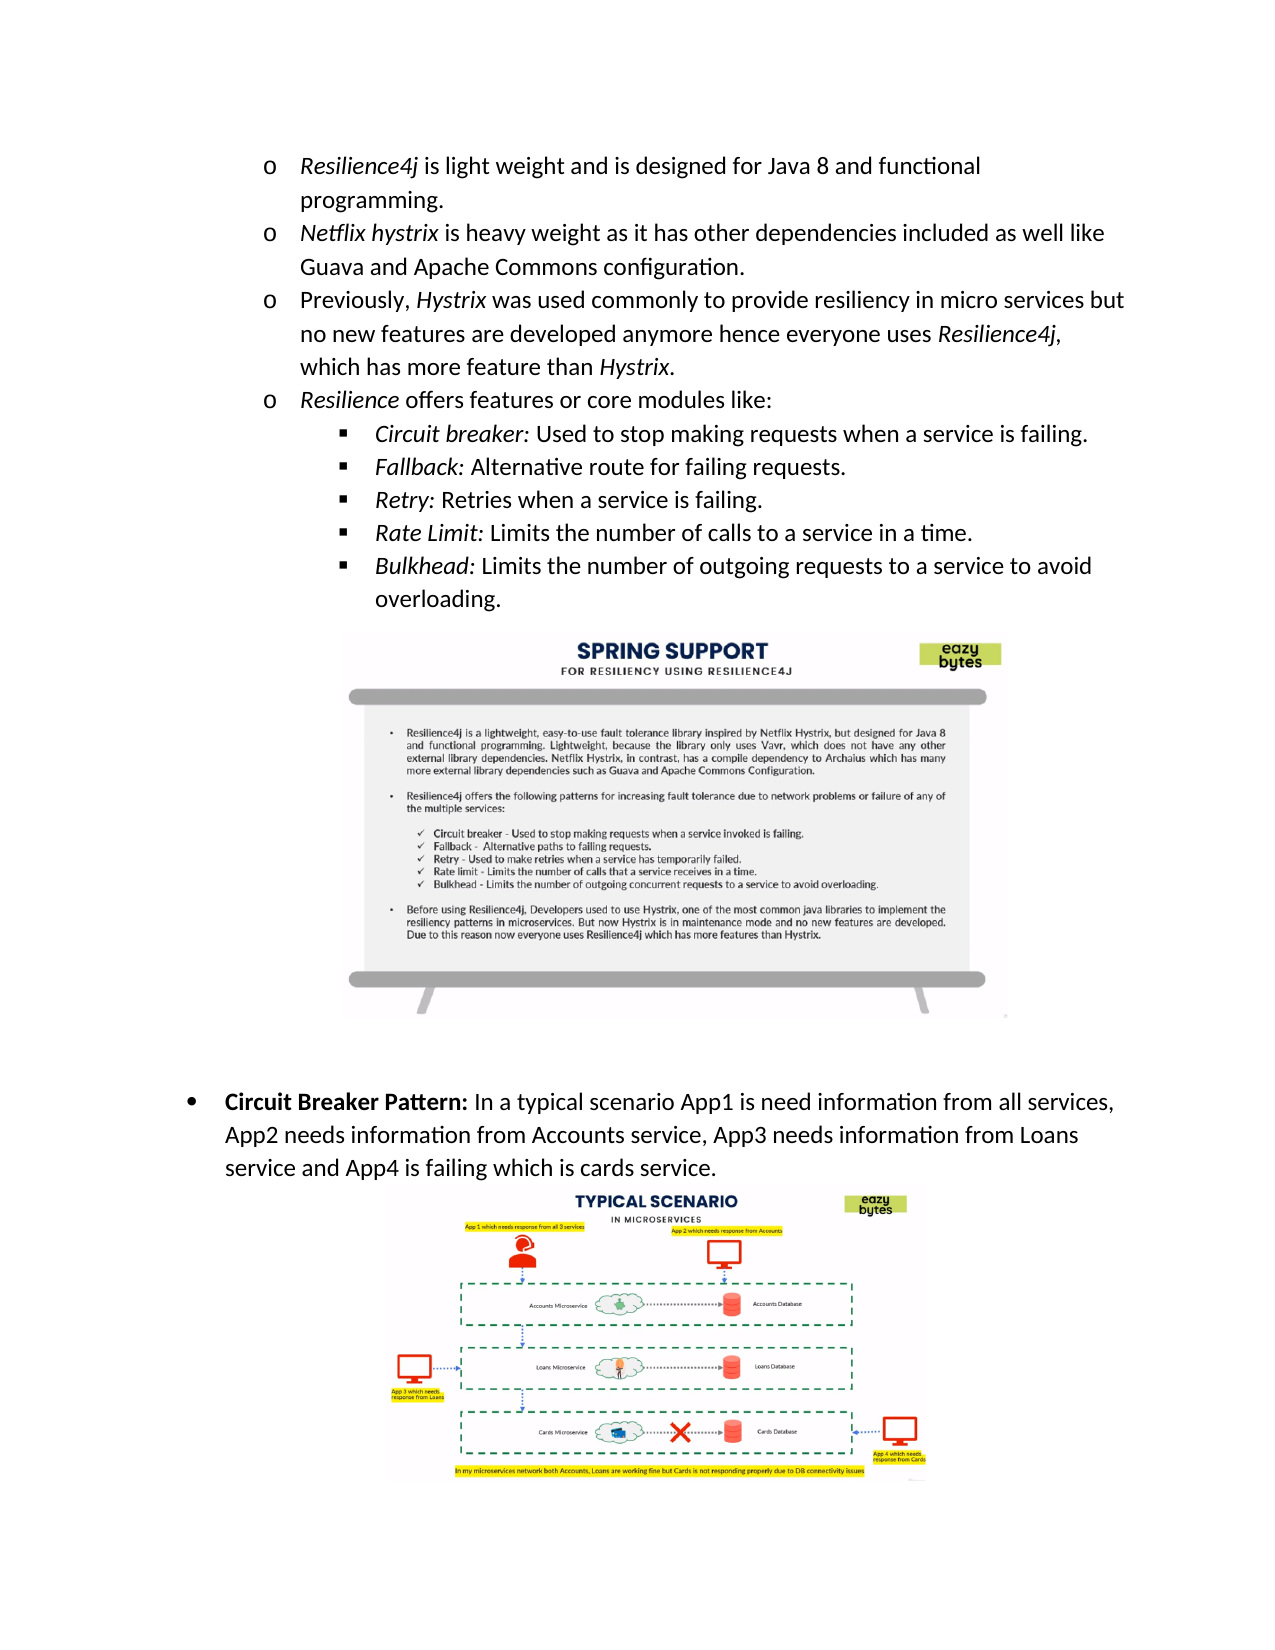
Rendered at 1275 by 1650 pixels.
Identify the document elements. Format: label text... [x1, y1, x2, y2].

list Resilience4j is light weight and is designed for Java 8 and functional programming. [262, 150, 1125, 215]
list Circuit breaker: Used to stop making requests when a service is failing. [337, 418, 1125, 449]
list Circuit Breaker Pattern: In a typical scenario App1 is need information from all services, App2 needs information from Accounts service, App3 needs information from Loans service and App4 is failing which is cards service. [187, 1086, 1125, 1182]
picture [342, 632, 1008, 1018]
list Netflix hystrix is heavy weight as it has other dependencies included as well like Guava and Apache Commons configuration. [262, 217, 1125, 282]
list Rate Limit: Limits the number of calls to a service in a time. [337, 517, 1125, 548]
picture [386, 1184, 927, 1481]
list Fallback: Alternative route for failing requests. [337, 451, 1125, 482]
list Resilience offers features or core modules like: [262, 384, 1125, 416]
list Retry: Retries when a service is failing. [337, 484, 1125, 515]
list Bulkhead: Limits the number of outgoing requests to a service to avoid overloading. [337, 550, 1125, 613]
list Previously, Hystrix was used commonly to provide resiliency in micro services but no new features are developed anymore hence everyone uses Resilience4j, which has more feature than Hystrix. [262, 284, 1125, 382]
